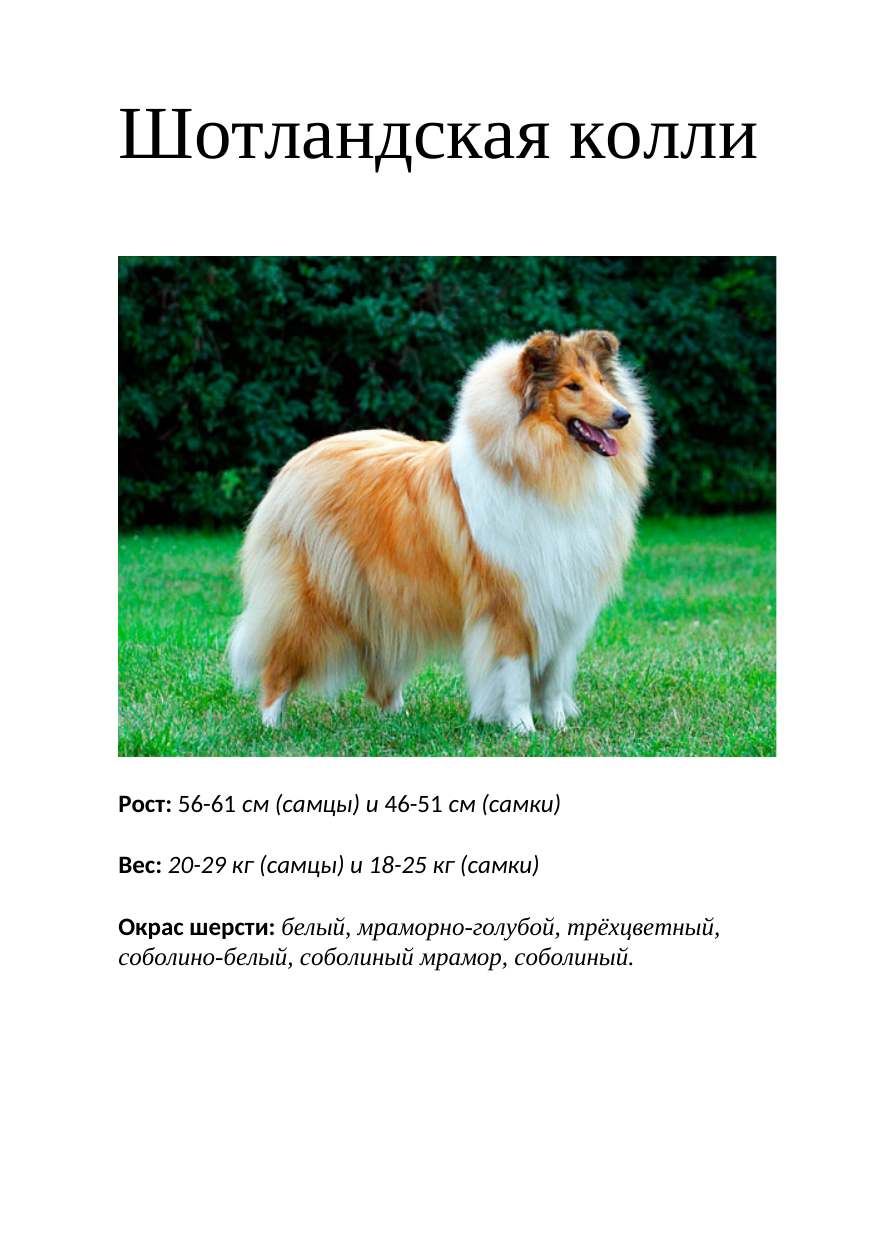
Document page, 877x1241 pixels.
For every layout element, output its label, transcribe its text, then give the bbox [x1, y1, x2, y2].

text Рост: 56-61 см (самцы) и 46-51 см (самки) [118, 788, 759, 818]
text Шотландская колли [118, 89, 759, 175]
text Окрас шерсти: белый, мраморно-голубой, трёхцветный, соболино-белый, соболиный мрамор, соболиный. [118, 911, 759, 971]
text Вес: 20-29 кг (самцы) и 18-25 кг (самки) [118, 849, 759, 880]
picture [118, 256, 777, 757]
